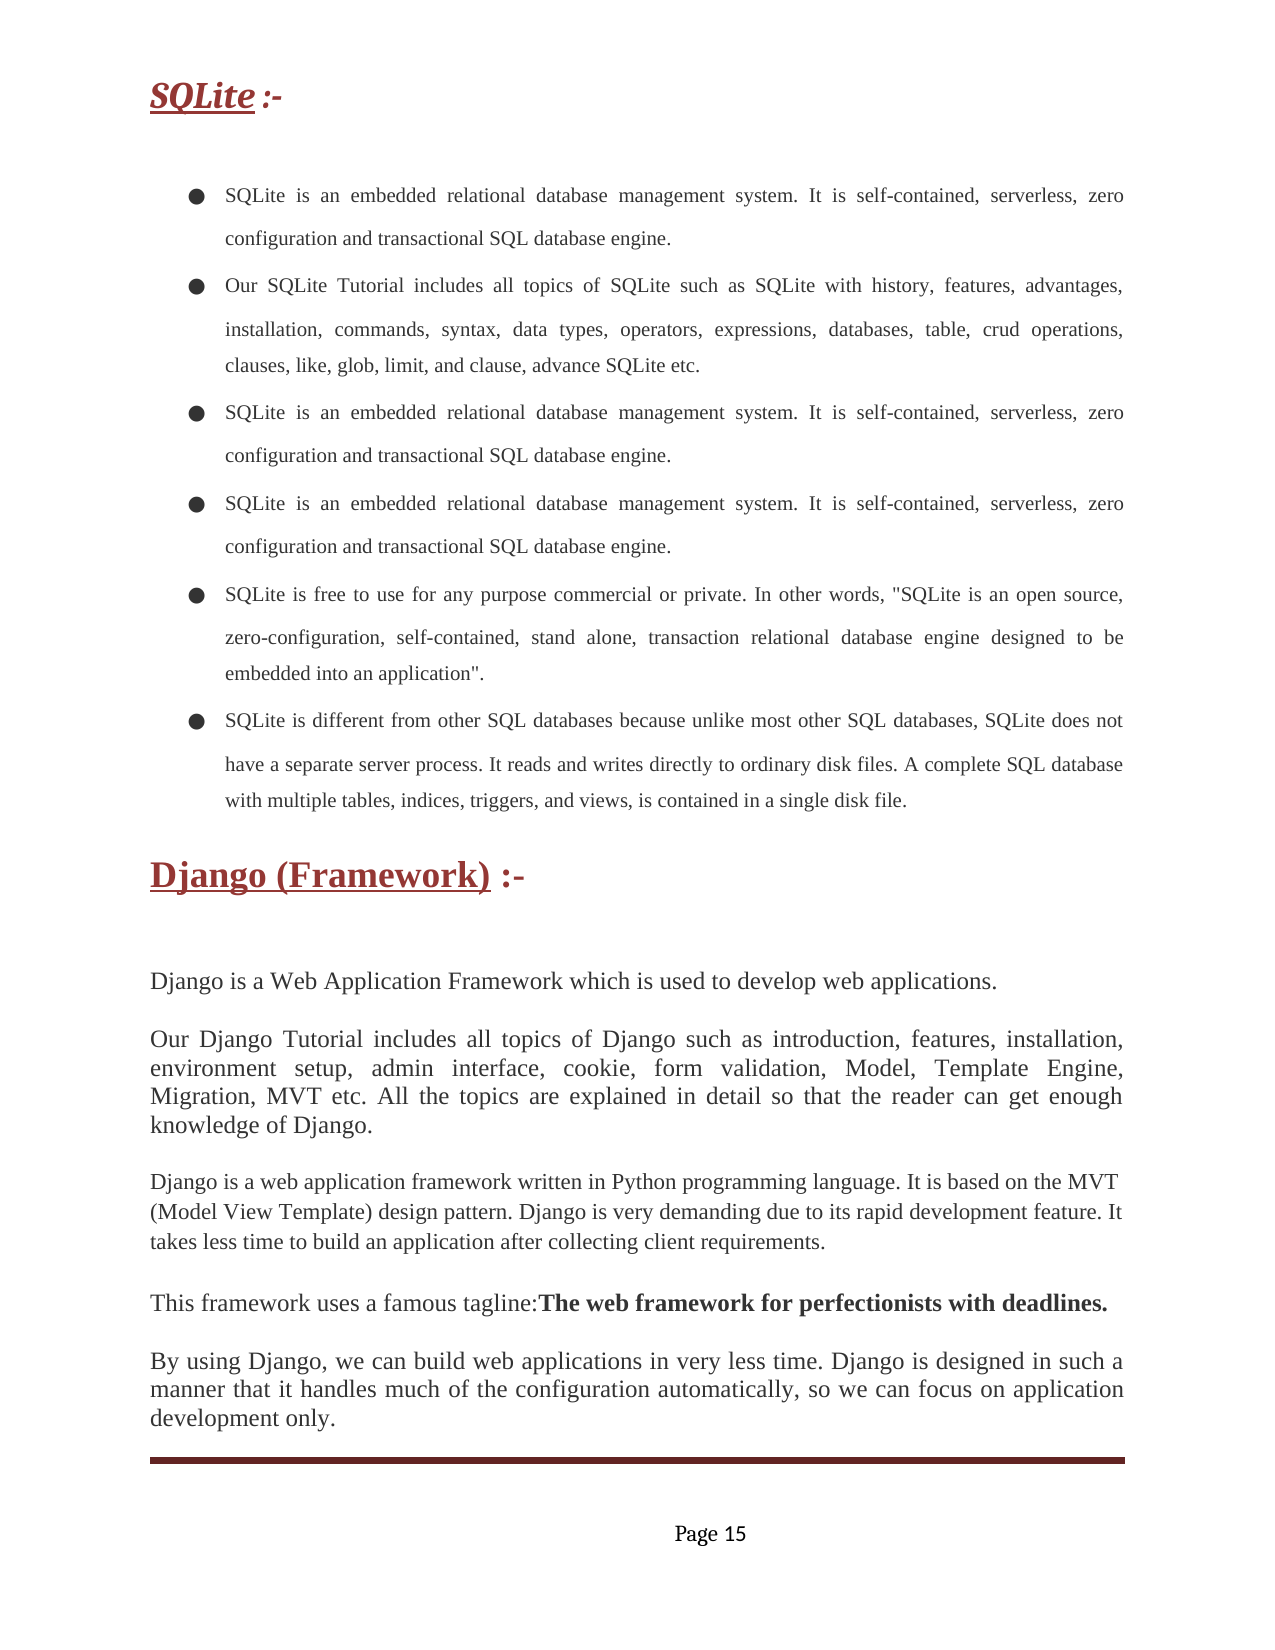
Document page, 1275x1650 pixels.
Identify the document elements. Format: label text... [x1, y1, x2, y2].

list SQLite is free to use for any purpose commercial or private. In other words, "SQLite is an open source, zero-configuration, self-contained, stand alone, transaction relational database engine designed to be embedded into an application". [187, 570, 1125, 685]
list Our SQLite Tutorial includes all topics of SQLite such as SQLite with history, features, advantages, installation, commands, syntax, data types, operators, expressions, databases, table, crud operations, clauses, like, glob, limit, and clause, advance SQLite etc. [187, 262, 1125, 377]
text This framework uses a famous tagline:The web framework for perfectionists with deadlines. [150, 1288, 1125, 1317]
text Django is a web application framework written in Python programming language. It is based on the MVT (Model View Template) design pattern. Django is very demanding due to its rapid development feature. It takes less time to build an application after collecting client requirements. [150, 1168, 1125, 1255]
list SQLite is an embedded relational database management system. It is self-contained, serverless, zero configuration and transactional SQL database engine. [187, 389, 1125, 467]
text Django (Framework) :- [150, 853, 1125, 896]
text Our Django Tutorial includes all topics of Django such as introduction, features, installation, environment setup, admin interface, cookie, form validation, Model, Template Engine, Migration, MVT etc. All the topics are explained in detail so that the reader can get enough knowledge of Django. [150, 1024, 1125, 1139]
text By using Django, we can build web applications in very less time. Django is designed in such a manner that it handles much of the configuration automatically, so we can focus on application development only. [150, 1346, 1125, 1432]
text Django is a Web Application Framework which is used to develop web applications. [150, 966, 1125, 995]
subtitle SQLite :- [150, 75, 1125, 118]
list SQLite is different from other SQL databases because unlike most other SQL databases, SQLite does not have a separate server process. It reads and writes directly to ordinary disk files. A complete SQL database with multiple tables, indices, triggers, and views, is contained in a single disk file. [187, 697, 1125, 812]
list SQLite is an embedded relational database management system. It is self-contained, serverless, zero configuration and transactional SQL database engine. [187, 479, 1125, 558]
list SQLite is an embedded relational database management system. It is self-contained, serverless, zero configuration and transactional SQL database engine. [187, 171, 1125, 250]
